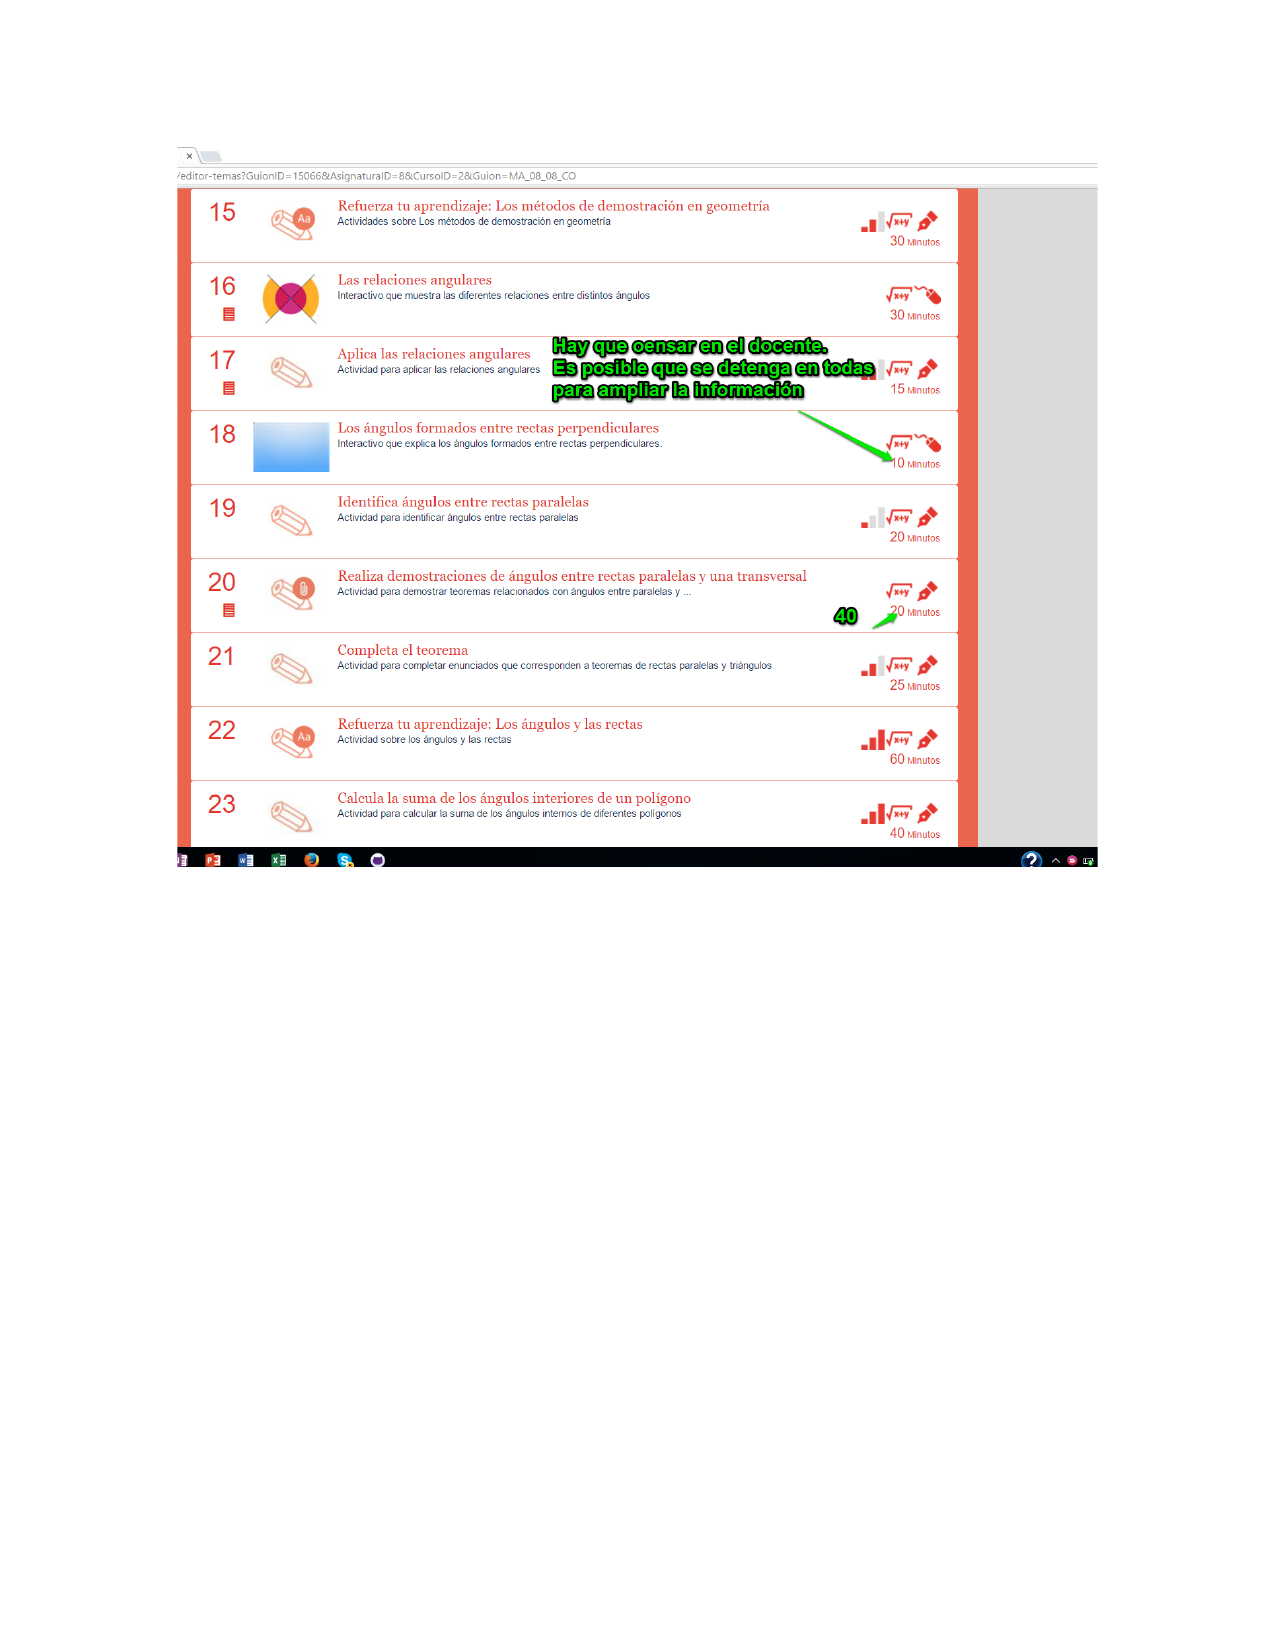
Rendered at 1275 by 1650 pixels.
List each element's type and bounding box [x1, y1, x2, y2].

picture [177, 147, 1098, 867]
